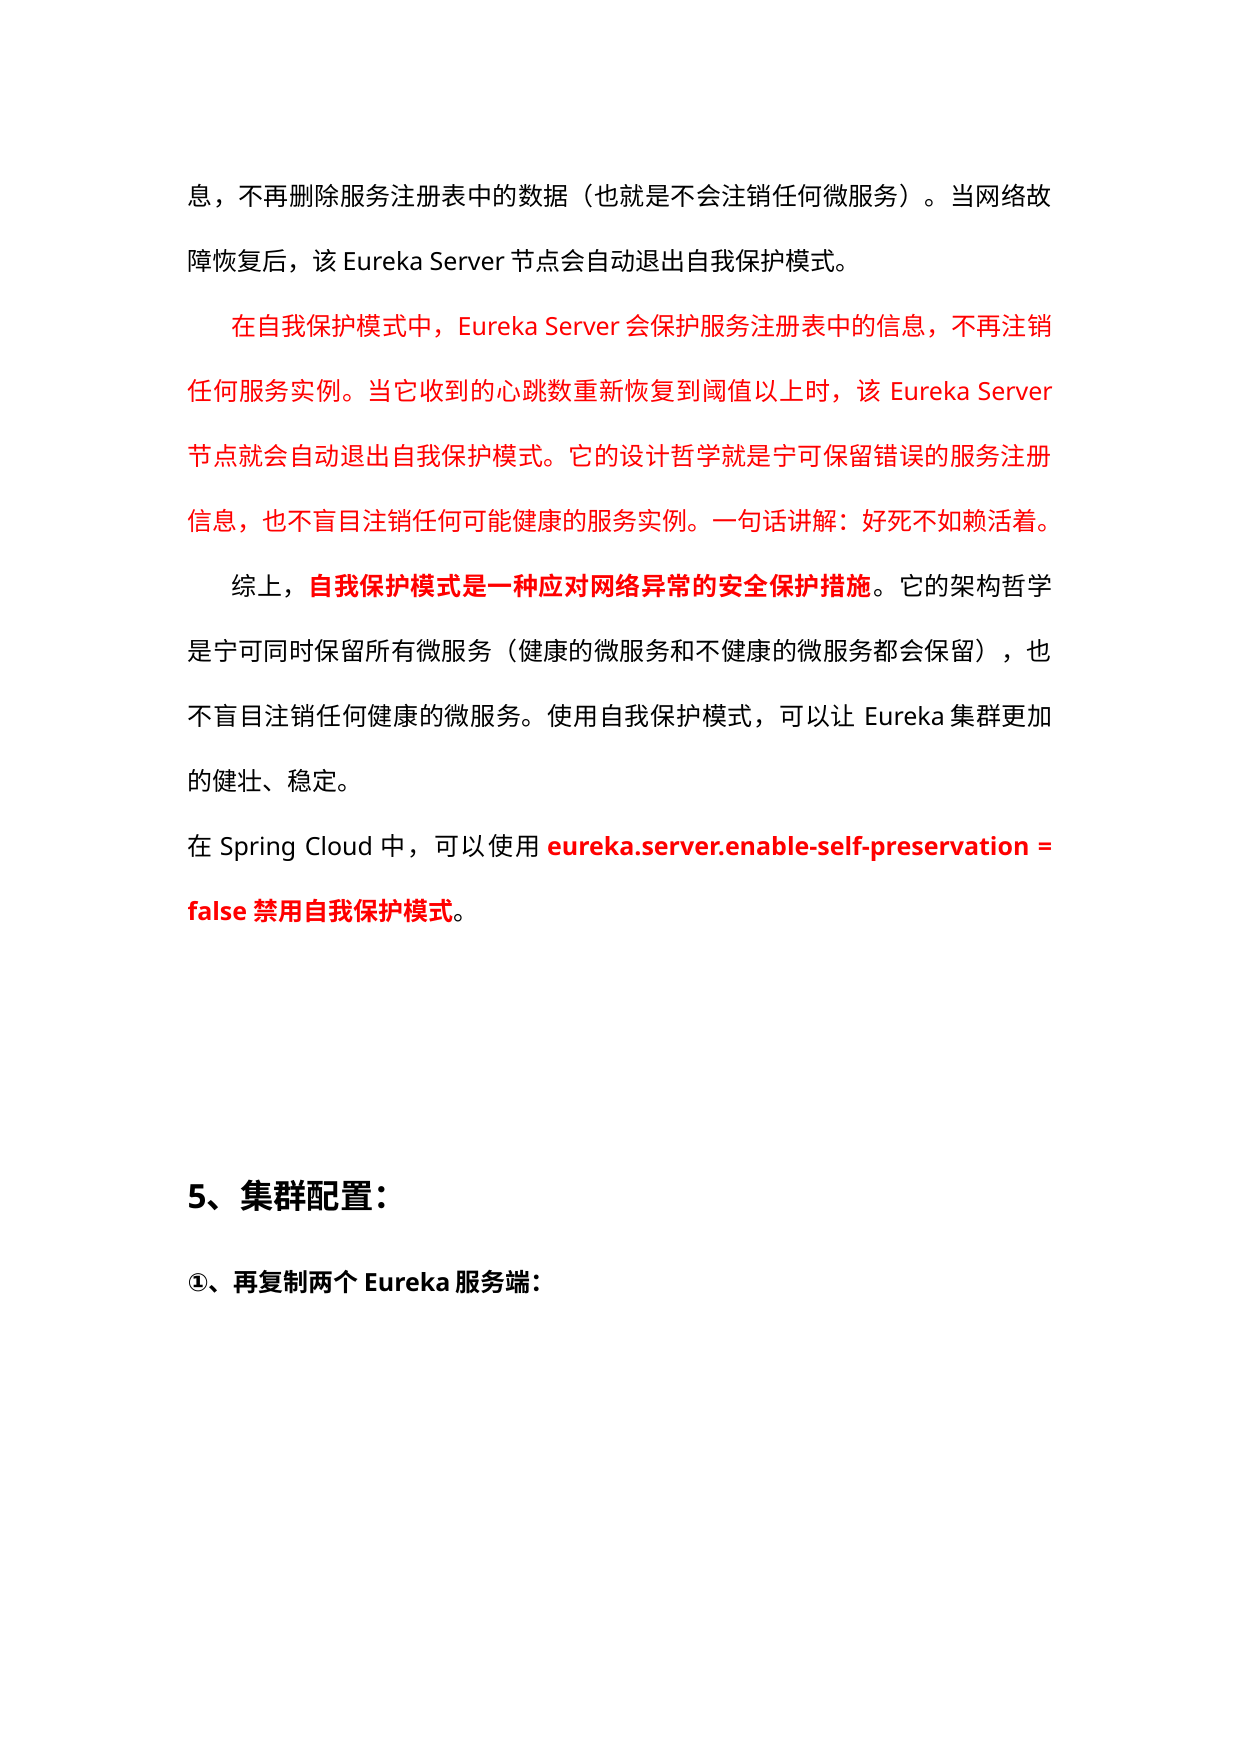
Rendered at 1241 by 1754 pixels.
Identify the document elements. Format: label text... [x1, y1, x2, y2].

text ①、再复制两个Eureka服务端： [187, 1248, 1053, 1313]
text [187, 162, 1053, 292]
text 综上，自我保护模式是一种应对网络异常的安全保护措施。它的架构哲学是宁可同时保留所有微服务（健康的微服务和不健康的微服务都会保留），也不盲目注销任何健康的微服务。使用自我保护模式，可以让Eureka集群更加的健壮、稳定。 [187, 552, 1053, 812]
text 在Spring Cloud中，可以使用eureka.server.enable-self-preservation = false 禁用自我保护模式。 [187, 812, 1053, 942]
text 在自我保护模式中，Eureka Server会保护服务注册表中的信息，不再注销任何服务实例。当它收到的心跳数重新恢复到阈值以上时，该Eureka Server节点就会自动退出自我保护模式。它的设计哲学就是宁可保留错误的服务注册信息，也不盲目注销任何可能健康的服务实例。一句话讲解：好死不如赖活着。 [187, 292, 1053, 552]
subtitle 5、集群配置： [187, 1162, 1053, 1227]
